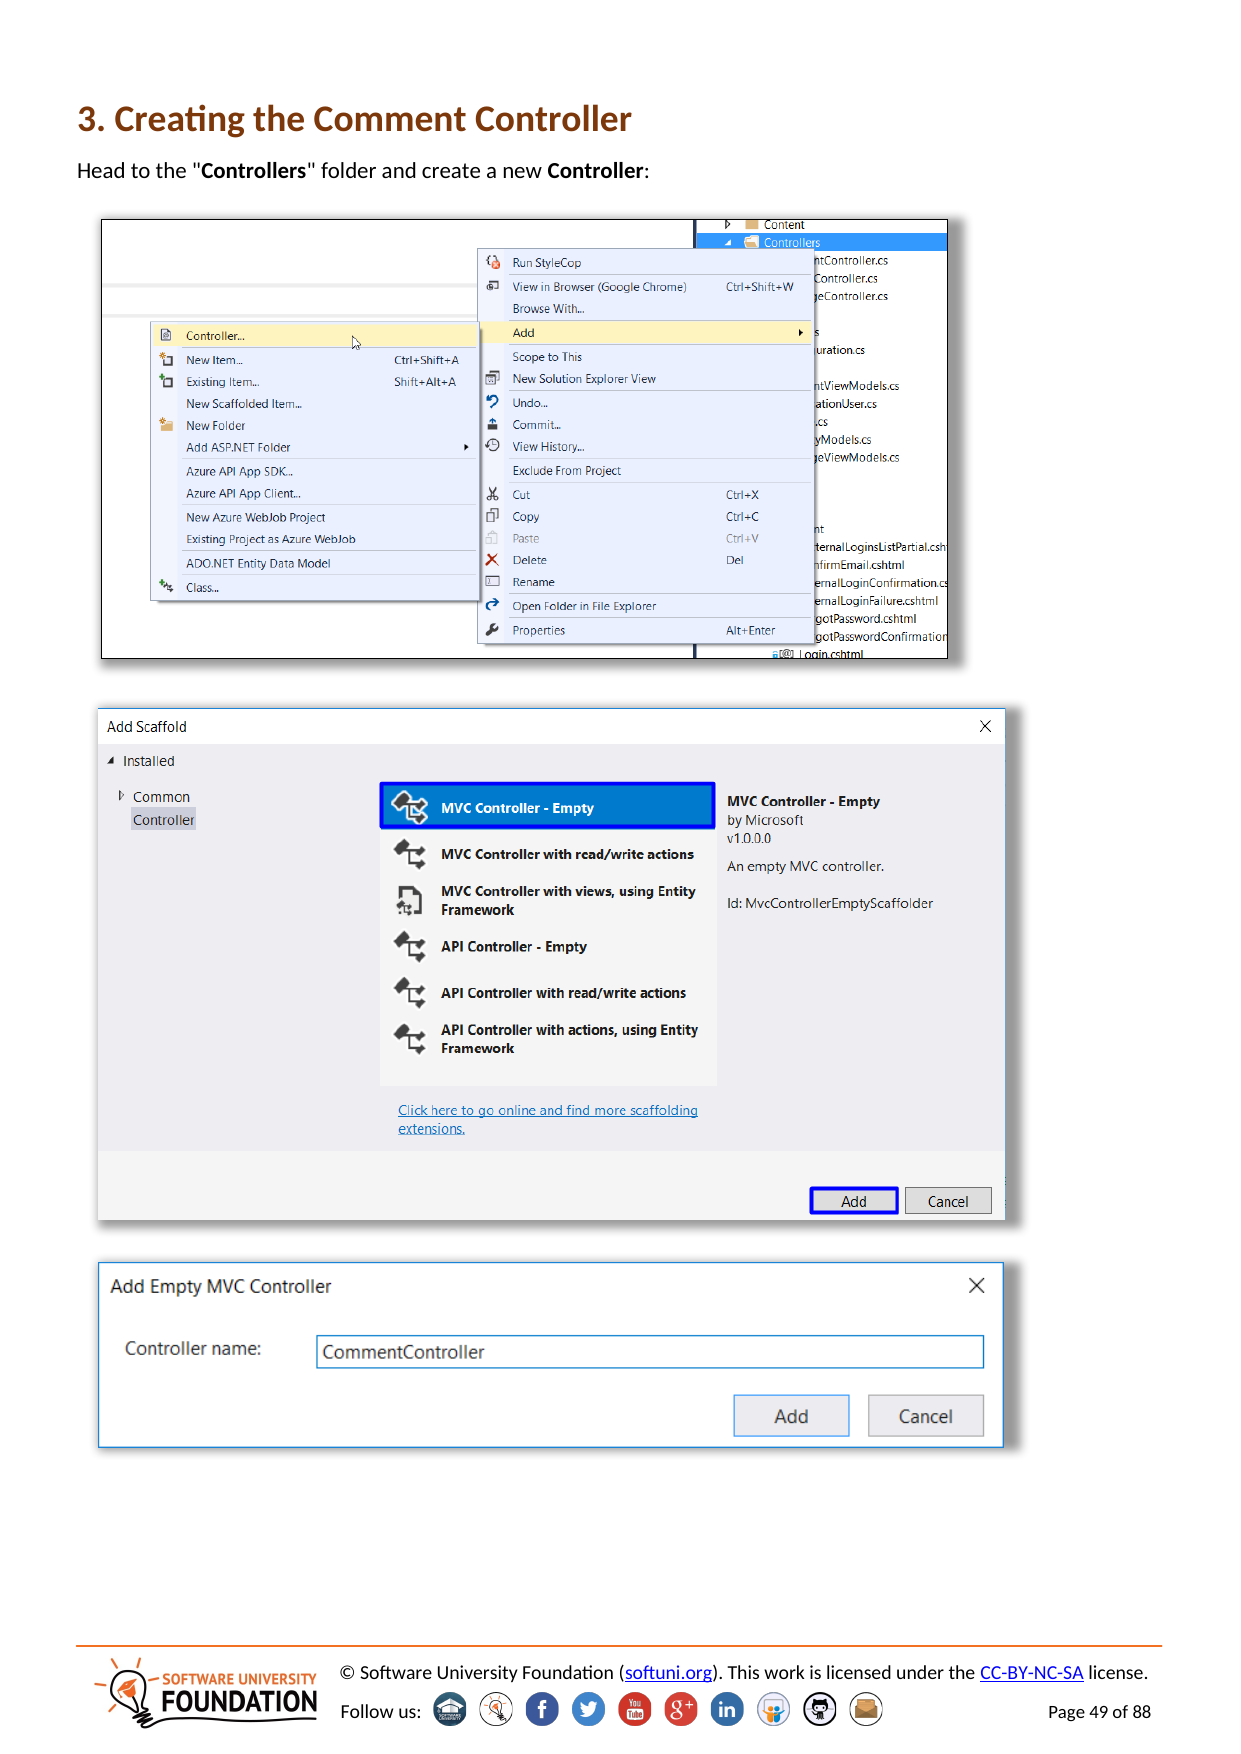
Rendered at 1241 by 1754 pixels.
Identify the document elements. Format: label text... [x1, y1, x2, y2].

subtitle Creating the Comment Controller [77, 95, 1163, 141]
picture [803, 1692, 837, 1726]
picture [757, 1692, 790, 1726]
picture [710, 1692, 744, 1726]
picture [433, 1692, 467, 1726]
text Head to the "Controllers" folder and create a new Controller: [77, 156, 1163, 184]
picture [93, 1656, 317, 1729]
picture [849, 1692, 883, 1726]
picture [572, 1692, 605, 1726]
picture [102, 220, 947, 658]
picture [479, 1692, 513, 1726]
picture [618, 1692, 652, 1726]
picture [525, 1692, 559, 1726]
picture [98, 1262, 1004, 1448]
picture [98, 708, 1006, 1220]
picture [664, 1692, 698, 1726]
